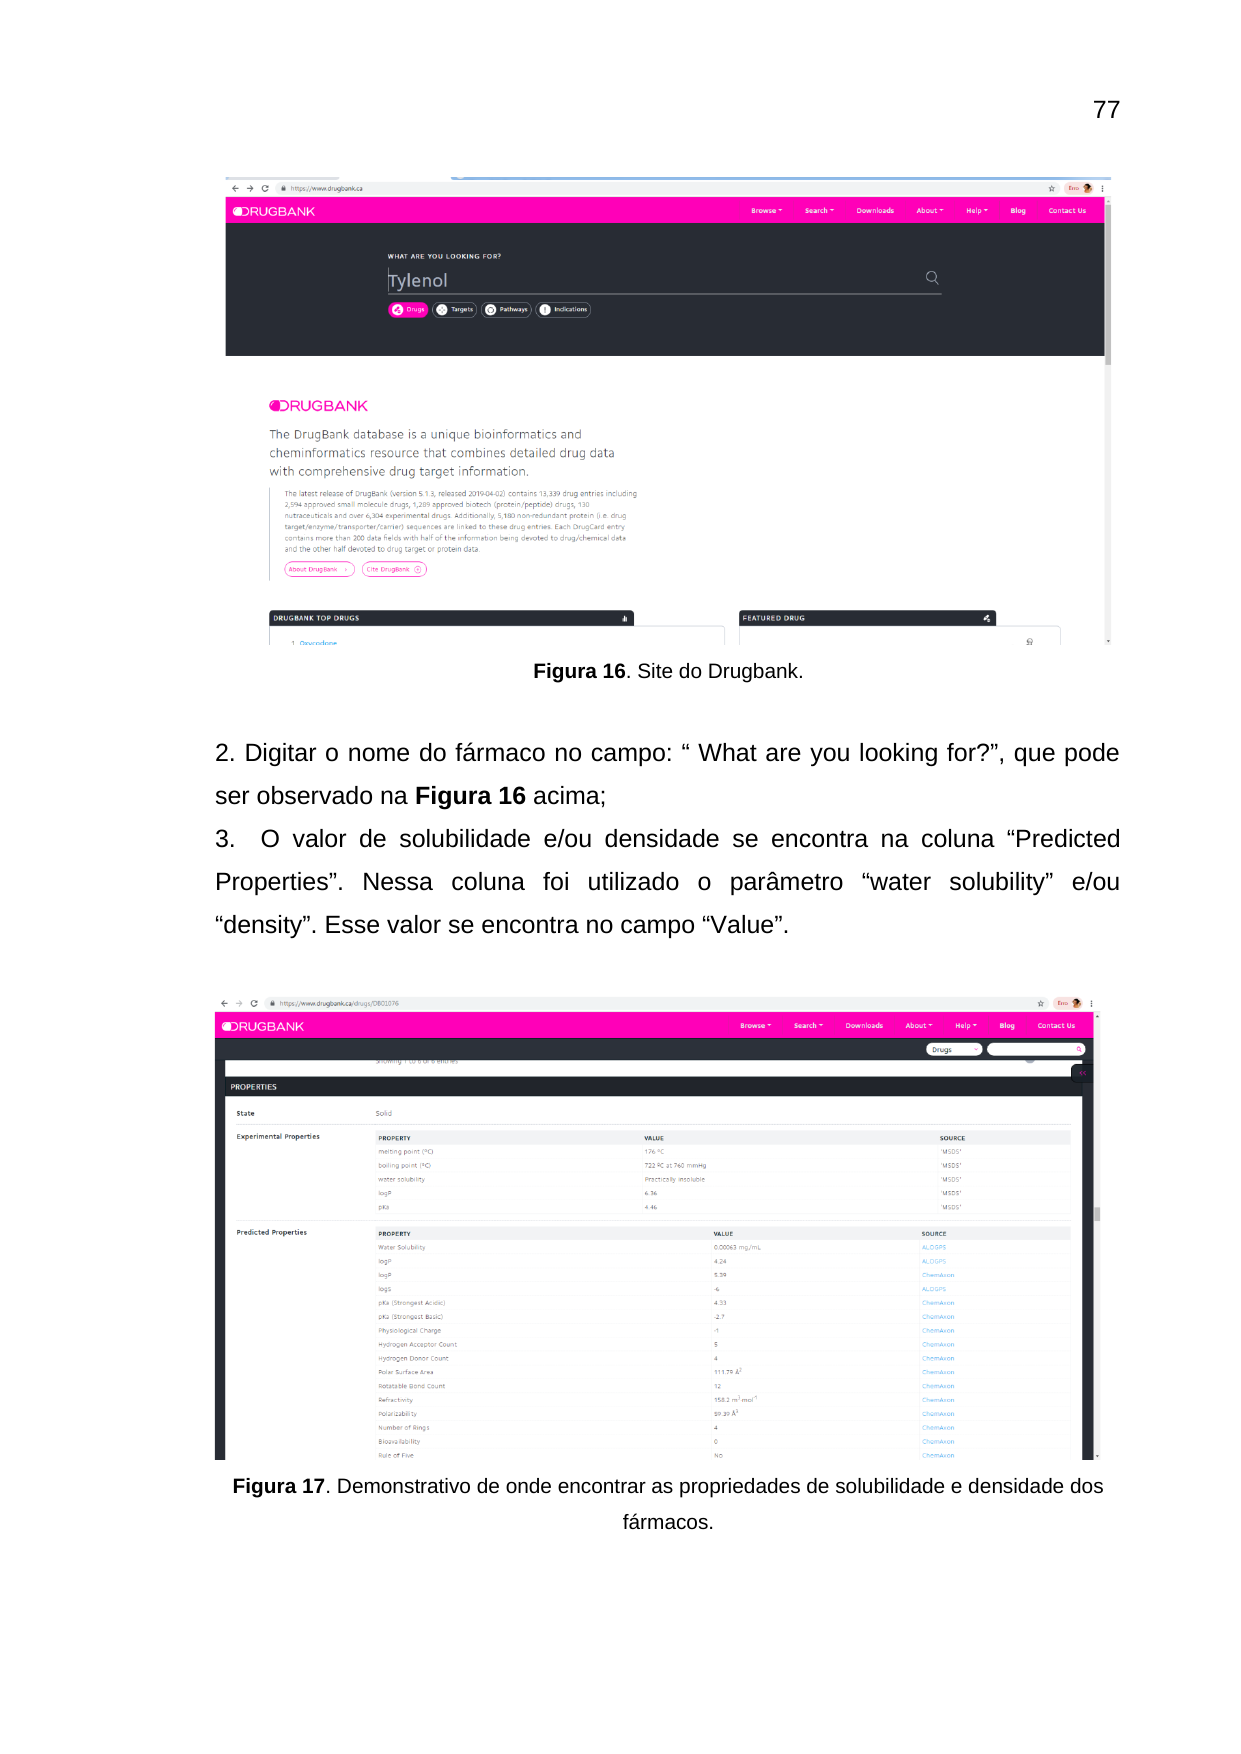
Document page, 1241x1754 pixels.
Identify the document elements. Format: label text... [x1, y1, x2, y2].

picture [225, 177, 1112, 645]
text 3. O valor de solubilidade e/ou densidade se encontra na coluna “Predicted Properties”. Nessa coluna foi utilizado o parâmetro “water solubility” e/ou “density”. Esse valor se encontra no campo “Value”. [215, 824, 1122, 939]
text Figura 16. Site do Drugbank. [215, 659, 1122, 683]
picture [214, 996, 1101, 1460]
text Figura 17. Demonstrativo de onde encontrar as propriedades de solubilidade e densidade dos fármacos. [215, 1474, 1122, 1534]
text 2. Digitar o nome do fármaco no campo: “ What are you looking for?”, que pode ser observado na Figura 16 acima; [215, 738, 1122, 809]
